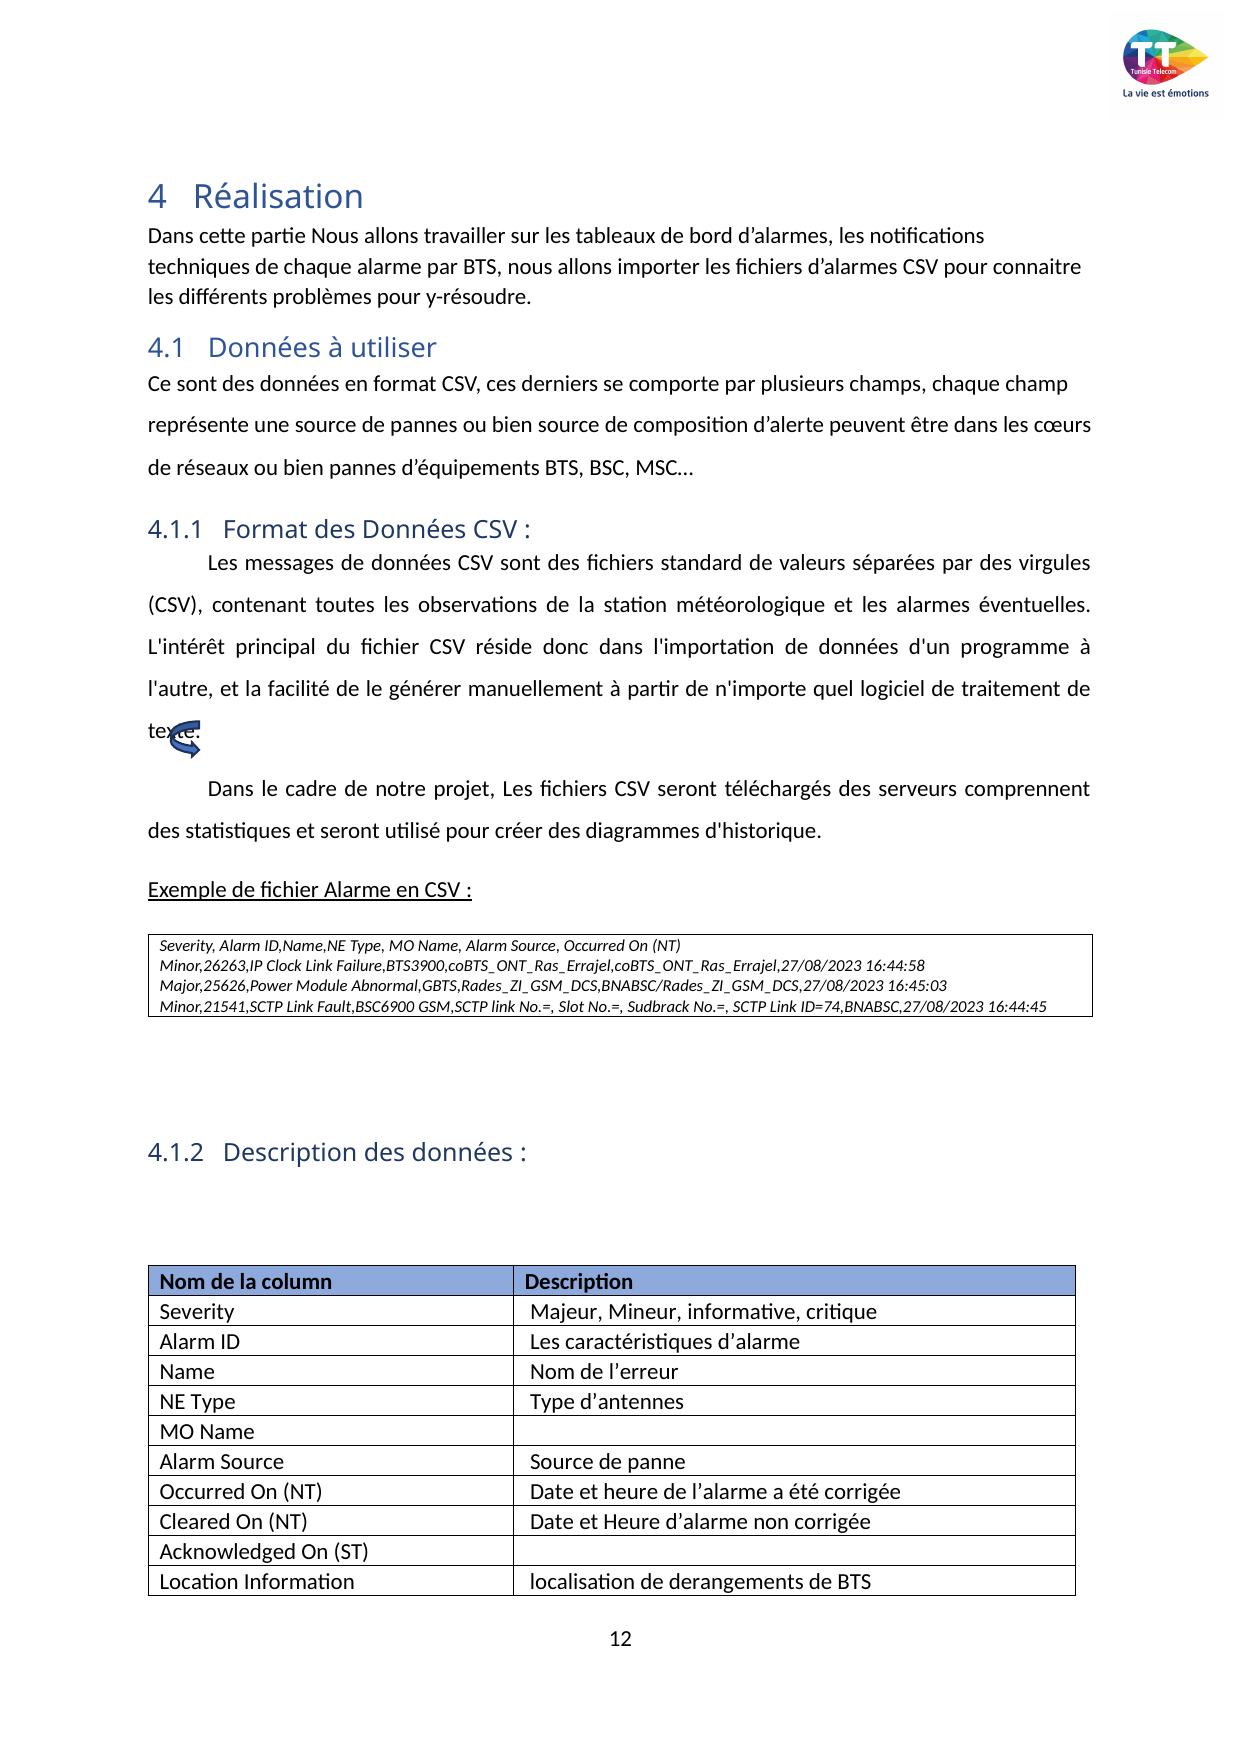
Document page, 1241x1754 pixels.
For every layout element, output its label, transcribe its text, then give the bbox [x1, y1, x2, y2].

table_cell [514, 1536, 1075, 1565]
table_cell Location Information [149, 1566, 513, 1595]
table_cell Majeur, Mineur, informative, critique [514, 1296, 1075, 1325]
picture [1107, 11, 1224, 120]
table_cell Nom de l’erreur [514, 1356, 1075, 1385]
subtitle Format des Données CSV : [148, 511, 1093, 545]
text Dans cette partie Nous allons travailler sur les tableaux de bord d’alarmes, les notifications techniques de chaque alarme par BTS, nous allons importer les fichiers d’alarmes CSV pour connaitre les différents problèmes pour y-résoudre. [148, 222, 1093, 310]
table_header Description [514, 1266, 1075, 1295]
table_header Nom de la column [149, 1266, 513, 1295]
subtitle Réalisation [148, 173, 1093, 218]
table_cell Les caractéristiques d’alarme [514, 1326, 1075, 1355]
table_cell Source de panne [514, 1446, 1075, 1475]
table_cell NE Type [149, 1386, 513, 1415]
table_cell Alarm ID [149, 1326, 513, 1355]
table_cell Acknowledged On (ST) [149, 1536, 513, 1565]
text Ce sont des données en format CSV, ces derniers se comporte par plusieurs champs, chaque champ représente une source de pannes ou bien source de composition d’alerte peuvent être dans les cœurs de réseaux ou bien pannes d’équipements BTS, BSC, MSC… [148, 369, 1093, 481]
table_cell Occurred On (NT) [149, 1476, 513, 1505]
text Dans le cadre de notre projet, Les fichiers CSV seront téléchargés des serveurs comprennent des statistiques et seront utilisé pour créer des diagrammes d'historique. [148, 774, 1093, 844]
subtitle Description des données : [148, 1134, 1093, 1168]
table_cell Date et heure de l’alarme a été corrigée [514, 1476, 1075, 1505]
table_cell Severity [149, 1296, 513, 1325]
table_cell Alarm Source [149, 1446, 513, 1475]
text Exemple de fichier Alarme en CSV : [148, 875, 1093, 903]
table_cell Type d’antennes [514, 1386, 1075, 1415]
table_cell Date et Heure d’alarme non corrigée [514, 1506, 1075, 1535]
table_cell [514, 1416, 1075, 1445]
text Les messages de données CSV sont des fichiers standard de valeurs séparées par des virgules (CSV), contenant toutes les observations de la station météorologique et les alarmes éventuelles. L'intérêt principal du fichier CSV réside donc dans l'importation de données d'un programme à l'autre, et la facilité de le générer manuellement à partir de n'importe quel logiciel de traitement de texte. [148, 548, 1093, 744]
table_cell Name [149, 1356, 513, 1385]
table_cell Cleared On (NT) [149, 1506, 513, 1535]
table_cell localisation de derangements de BTS [514, 1566, 1075, 1595]
subtitle Données à utiliser [148, 329, 1093, 366]
table_cell MO Name [149, 1416, 513, 1445]
table_header Severity, Alarm ID,Name,NE Type, MO Name, Alarm Source, Occurred On (NT) Minor,26263,IP Clock Link Failure,BTS3900,coBTS_ONT_Ras_Errajel,coBTS_ONT_Ras_Errajel,27/08/2023 16:44:58 Major,25626,Power Module Abnormal,GBTS,Rades_ZI_GSM_DCS,BNABSC/Rades_ZI_GSM_DCS,27/08/2023 16:45:03 Minor,21541,SCTP Link Fault,BSC6900 GSM,SCTP link No.=, Slot No.=, Sudbrack No.=, SCTP Link ID=74,BNABSC,27/08/2023 16:44:45 [149, 935, 1092, 1016]
